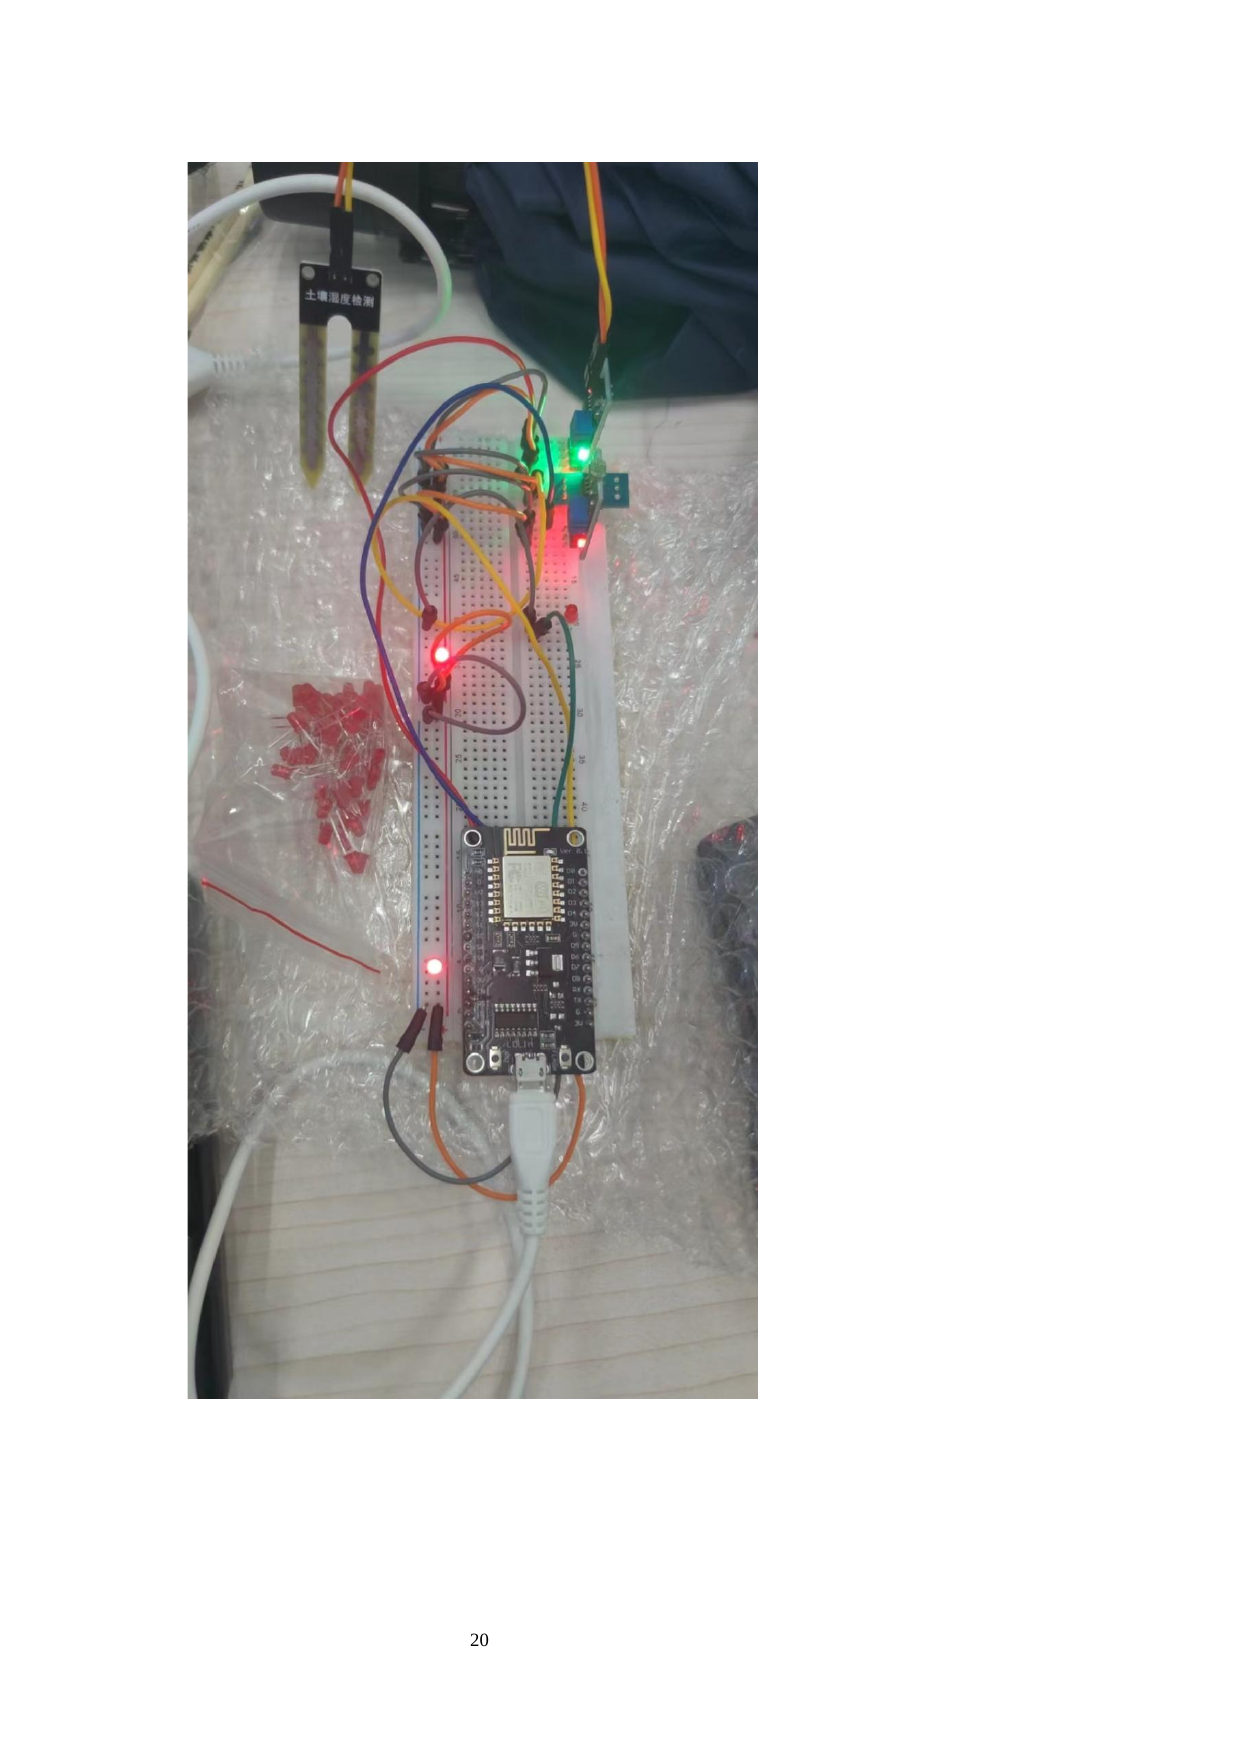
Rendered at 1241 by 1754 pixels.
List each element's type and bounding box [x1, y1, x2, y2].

picture [187, 162, 758, 1399]
